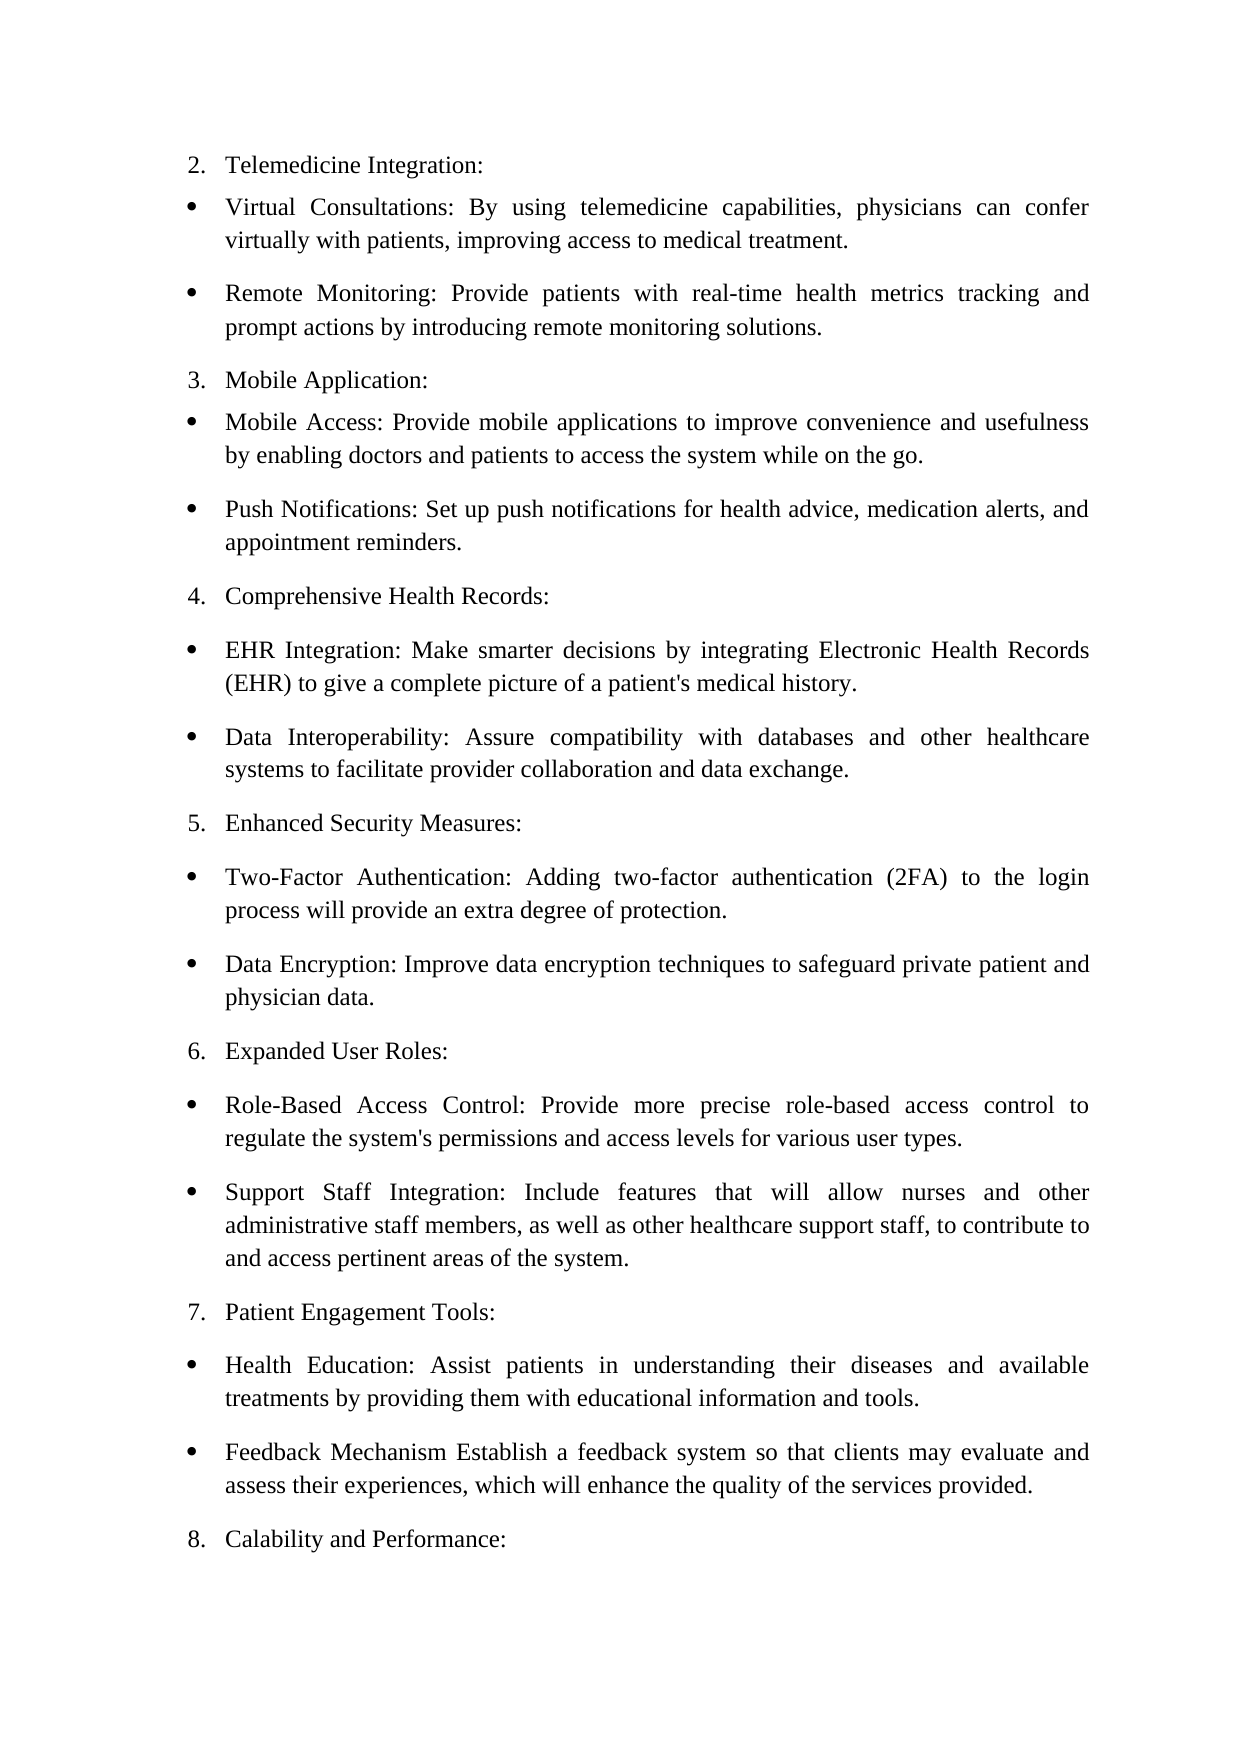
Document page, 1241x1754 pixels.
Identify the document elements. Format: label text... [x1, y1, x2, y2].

list Role-Based Access Control: Provide more precise role-based access control to regulate the system's permissions and access levels for various user types. [187, 1090, 1090, 1152]
list Patient Engagement Tools: [187, 1297, 1090, 1325]
list EHR Integration: Make smarter decisions by integrating Electronic Health Records (EHR) to give a complete picture of a patient's medical history. [187, 635, 1090, 696]
list Comprehensive Health Records: [187, 581, 1090, 609]
list Feedback Mechanism Establish a feedback system so that clients may evaluate and assess their experiences, which will enhance the quality of the services provided. [187, 1437, 1090, 1499]
subtitle Telemedicine Integration: [187, 150, 1090, 179]
list Push Notifications: Set up push notifications for health advice, medication alerts, and appointment reminders. [187, 494, 1090, 556]
list Health Education: Assist patients in understanding their diseases and available treatments by providing them with educational information and tools. [187, 1351, 1090, 1412]
subtitle Mobile Application: [187, 365, 1090, 394]
list Calability and Performance: [187, 1524, 1090, 1553]
list Data Interoperability: Assure compatibility with databases and other healthcare systems to facilitate provider collaboration and data exchange. [187, 722, 1090, 783]
list Expanded User Roles: [187, 1036, 1090, 1065]
list Remote Monitoring: Provide patients with real-time health metrics tracking and prompt actions by introducing remote monitoring solutions. [187, 278, 1090, 340]
list Mobile Access: Provide mobile applications to improve convenience and usefulness by enabling doctors and patients to access the system while on the go. [187, 407, 1090, 469]
list Support Staff Integration: Include features that will allow nurses and other administrative staff members, as well as other healthcare support staff, to contribute to and access pertinent areas of the system. [187, 1177, 1090, 1272]
list Enhanced Security Measures: [187, 808, 1090, 837]
list Two-Factor Authentication: Adding two-factor authentication (2FA) to the login process will provide an extra degree of protection. [187, 862, 1090, 924]
list Data Encryption: Improve data encryption techniques to safeguard private patient and physician data. [187, 949, 1090, 1011]
list Virtual Consultations: By using telemedicine capabilities, physicians can confer virtually with patients, improving access to medical treatment. [187, 192, 1090, 253]
